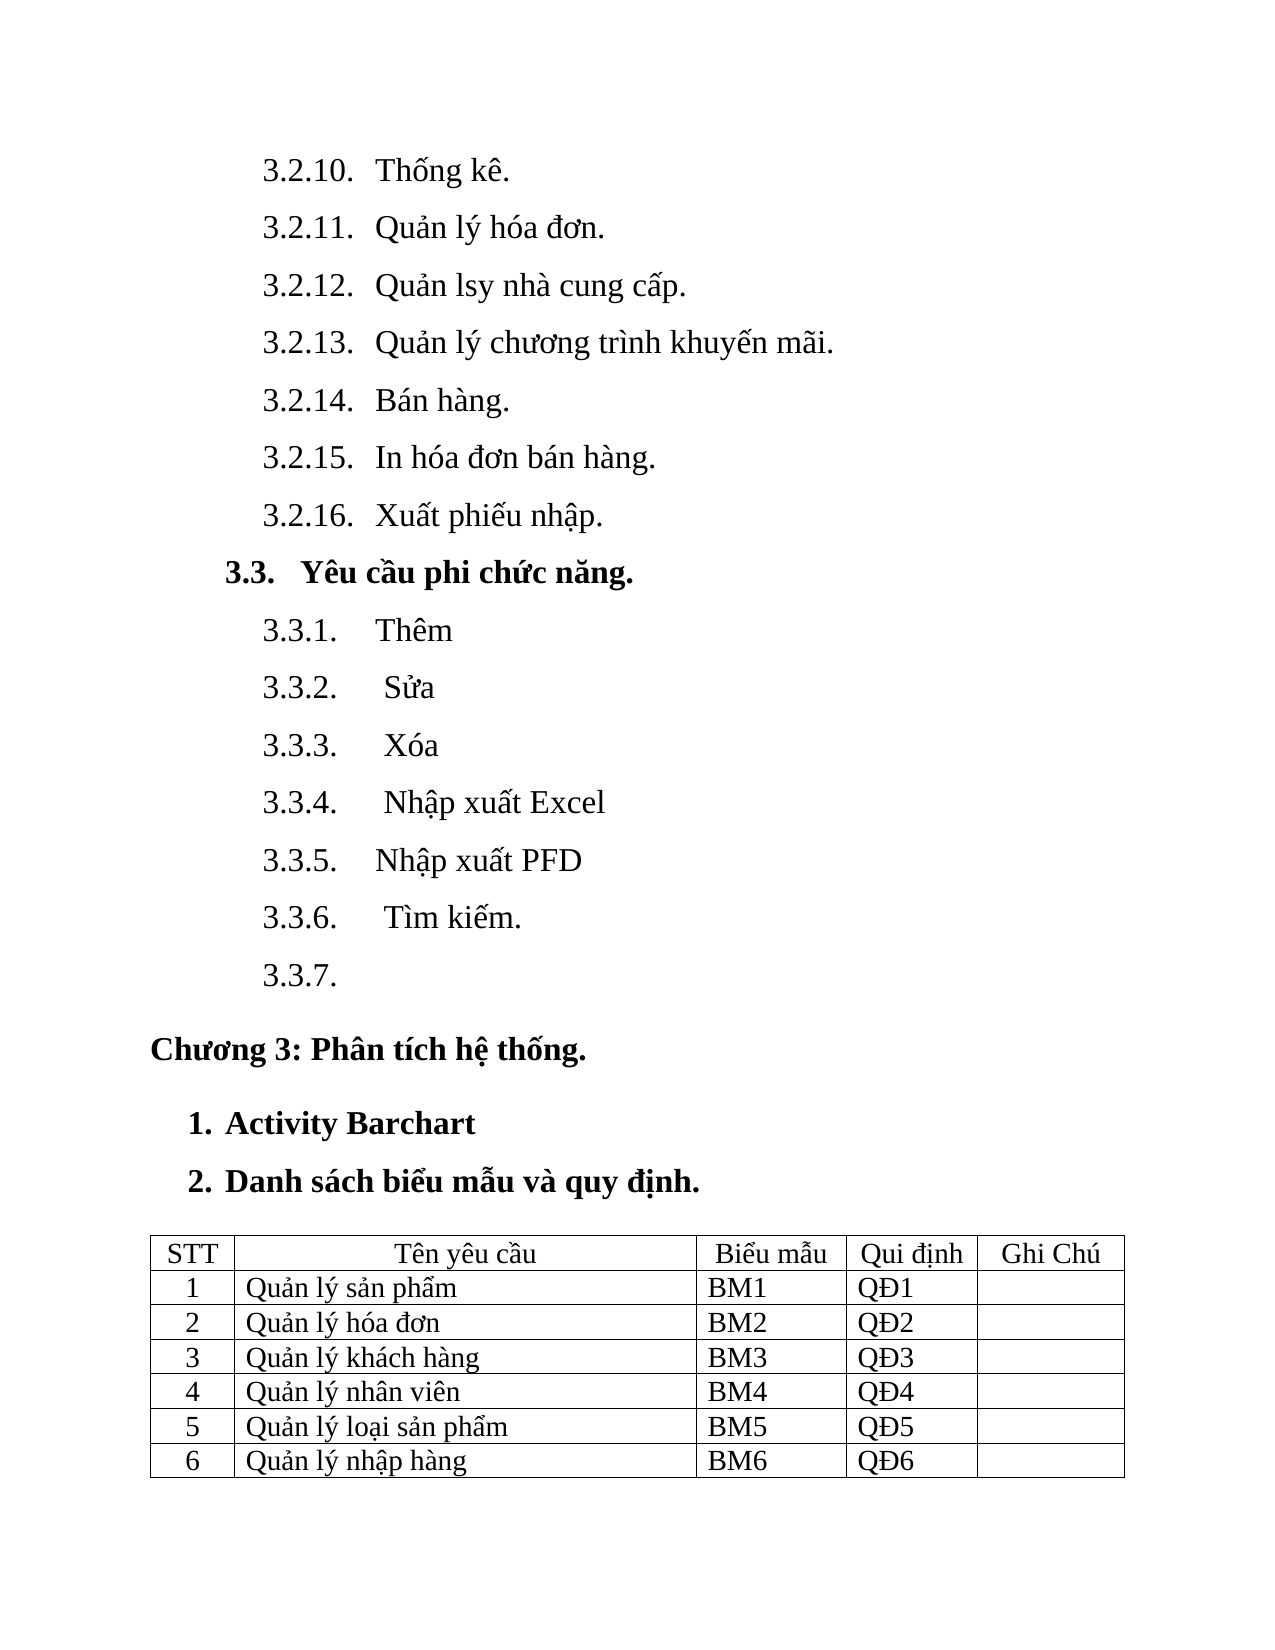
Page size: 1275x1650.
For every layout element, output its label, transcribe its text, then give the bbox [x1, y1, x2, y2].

table_cell QĐ3 [847, 1340, 977, 1373]
table_cell Quản lý sản phẩm [235, 1271, 696, 1304]
table_cell Quản lý nhập hàng [235, 1444, 696, 1477]
list Sửa [262, 667, 1125, 706]
list Thống kê. [262, 150, 1125, 188]
table_cell QĐ5 [847, 1409, 977, 1442]
list Bán hàng. [262, 380, 1125, 418]
table_cell Quản lý loại sản phẩm [235, 1409, 696, 1442]
table_cell Quản lý nhân viên [235, 1374, 696, 1408]
table_cell BM1 [697, 1271, 846, 1304]
list Quản lsy nhà cung cấp. [262, 265, 1125, 303]
table_cell 4 [151, 1374, 234, 1408]
table_cell QĐ4 [847, 1374, 977, 1408]
table_cell 1 [151, 1271, 234, 1304]
table_header Qui định [847, 1236, 977, 1269]
table_cell [978, 1374, 1124, 1408]
table_header Ghi Chú [978, 1236, 1124, 1269]
list Nhập xuất PFD [262, 840, 1125, 878]
table_cell [978, 1409, 1124, 1442]
table_cell BM6 [697, 1444, 846, 1477]
list In hóa đơn bán hàng. [262, 437, 1125, 476]
list Danh sách biểu mẫu và quy định. [187, 1161, 1125, 1199]
table_cell Quản lý khách hàng [235, 1340, 696, 1373]
table_cell QĐ2 [847, 1305, 977, 1339]
text Chương 3: Phân tích hệ thống. [150, 1029, 1125, 1067]
table_cell 6 [151, 1444, 234, 1477]
list Quản lý chương trình khuyến mãi. [262, 322, 1125, 361]
list Yêu cầu phi chức năng. [225, 552, 1125, 591]
table_cell BM5 [697, 1409, 846, 1442]
list Xóa [262, 725, 1125, 763]
table_cell BM4 [697, 1374, 846, 1408]
table_cell [978, 1444, 1124, 1477]
table_cell BM2 [697, 1305, 846, 1339]
table_header STT [151, 1236, 234, 1269]
table_cell [978, 1271, 1124, 1304]
table_cell [978, 1305, 1124, 1339]
table_header Biểu mẫu [697, 1236, 846, 1269]
list Xuất phiếu nhập. [262, 495, 1125, 533]
table_cell BM3 [697, 1340, 846, 1373]
list Tìm kiếm. [262, 897, 1125, 936]
table_cell 2 [151, 1305, 234, 1339]
table_cell Quản lý hóa đơn [235, 1305, 696, 1339]
list Activity Barchart [187, 1103, 1125, 1142]
table_cell 3 [151, 1340, 234, 1373]
table_cell QĐ6 [847, 1444, 977, 1477]
list Thêm [262, 610, 1125, 648]
list Nhập xuất Excel [262, 782, 1125, 821]
list Quản lý hóa đơn. [262, 207, 1125, 246]
table_header Tên yêu cầu [235, 1236, 696, 1269]
table_cell 5 [151, 1409, 234, 1442]
table_cell [978, 1340, 1124, 1373]
table_cell QĐ1 [847, 1271, 977, 1304]
